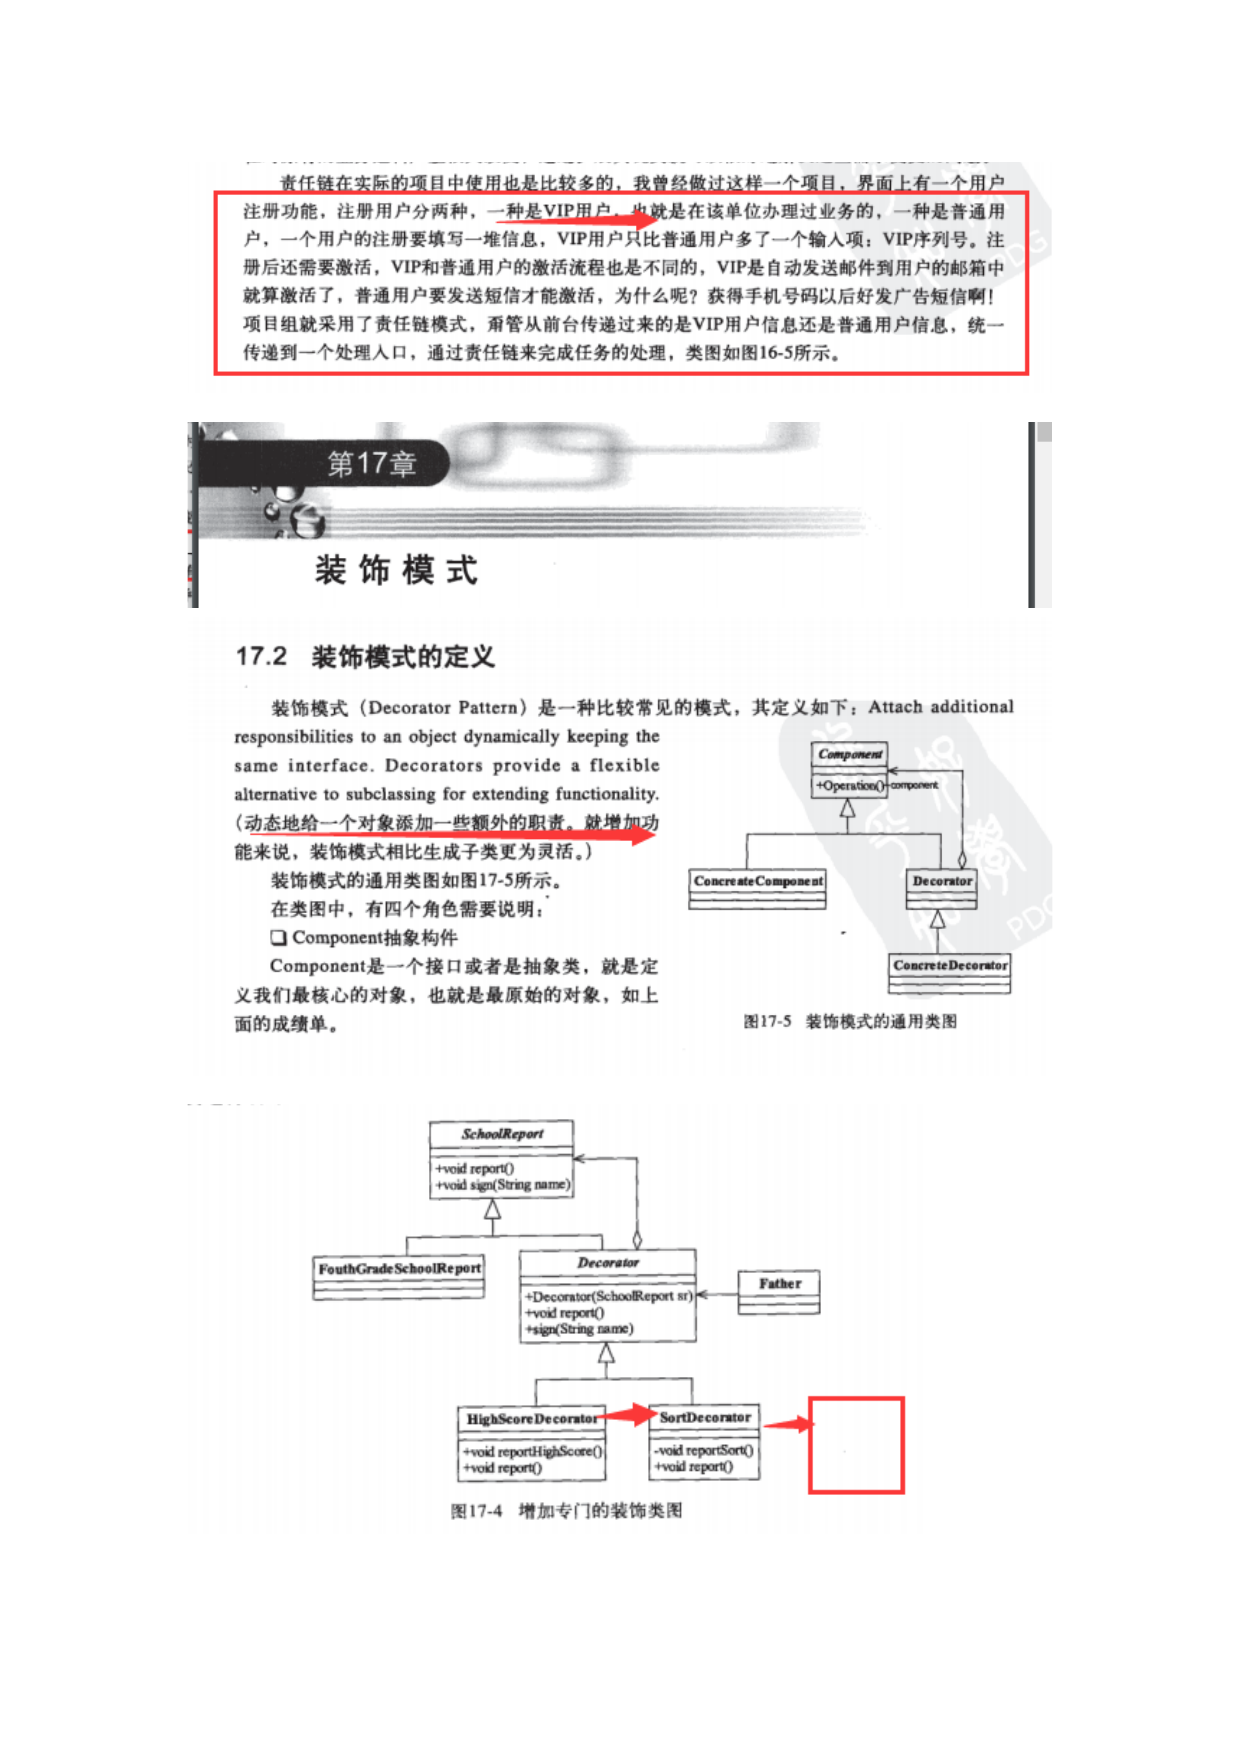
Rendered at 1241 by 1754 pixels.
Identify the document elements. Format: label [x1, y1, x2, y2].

picture [187, 162, 1052, 393]
picture [187, 1104, 932, 1534]
picture [187, 422, 1052, 608]
picture [187, 617, 1053, 1076]
